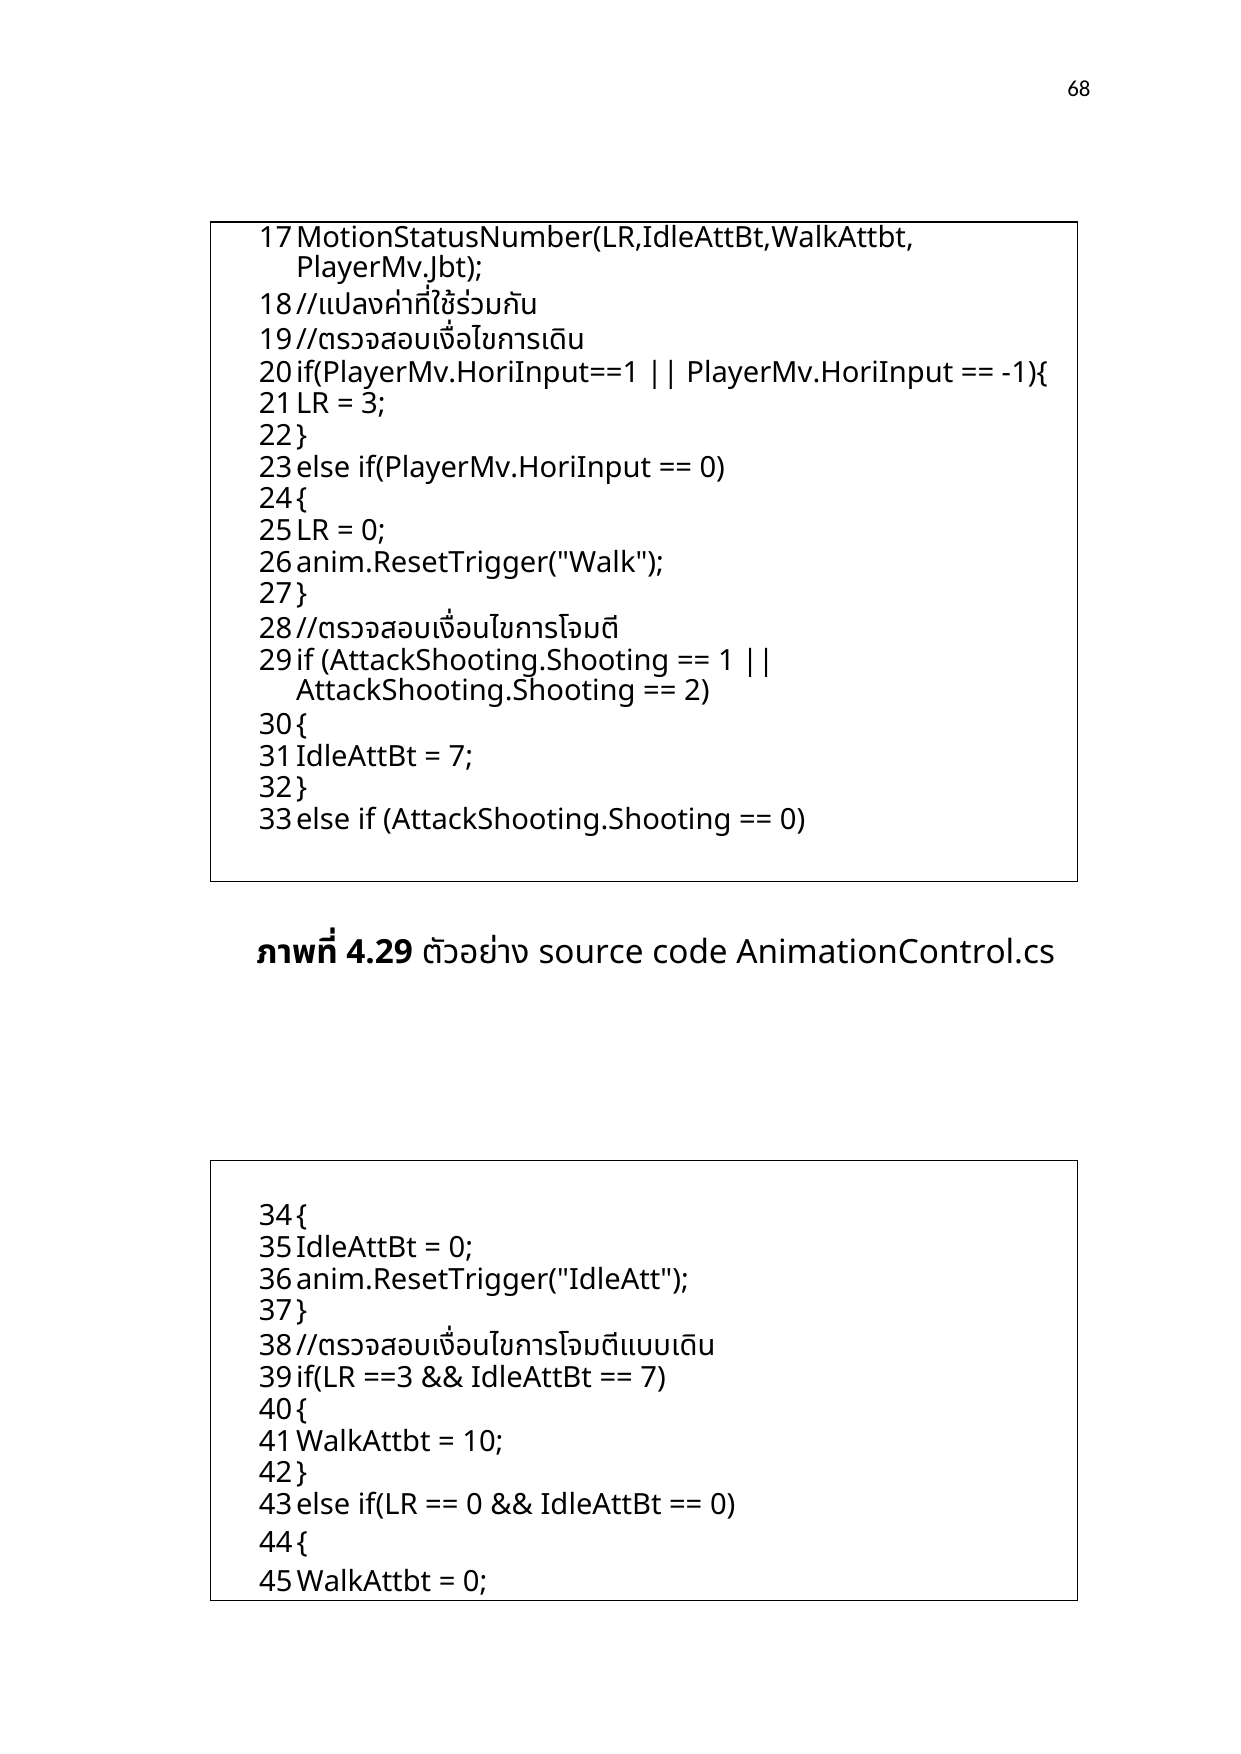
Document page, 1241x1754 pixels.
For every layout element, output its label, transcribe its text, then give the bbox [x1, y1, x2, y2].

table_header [211, 223, 1077, 881]
text ภาพที่ 4.29 ตัวอย่าง source code AnimationControl.cs [221, 927, 1090, 978]
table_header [211, 1161, 1077, 1600]
